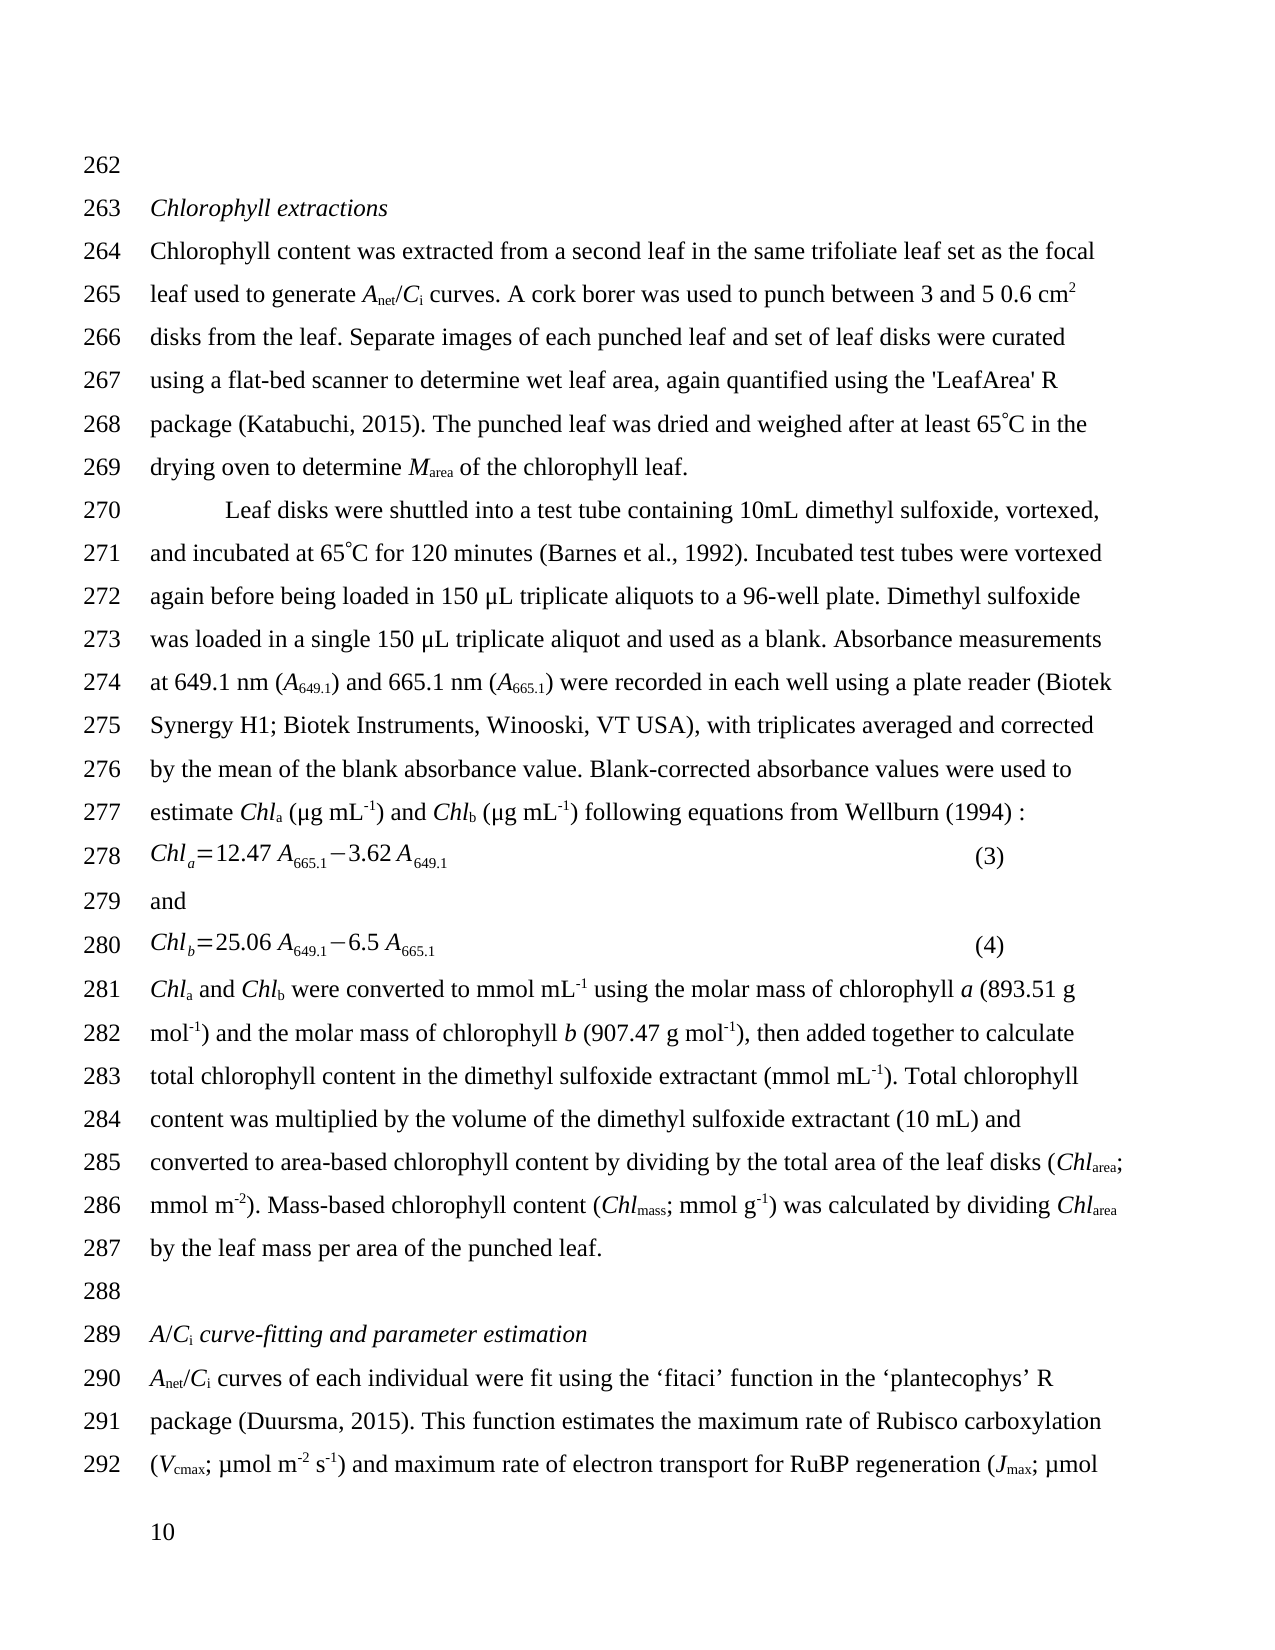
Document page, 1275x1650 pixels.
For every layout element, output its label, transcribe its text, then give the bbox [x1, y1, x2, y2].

text Chlorophyll extractions [150, 193, 1125, 222]
text A/Ci curve-fitting and parameter estimation [150, 1319, 1125, 1348]
text Chlorophyll content was extracted from a second leaf in the same trifoliate leaf set as the focal leaf used to generate Anet/Ci curves. A cork borer was used to punch between 3 and 5 0.6 cm2 disks from the leaf. Separate images of each punched leaf and set of leaf disks were curated using a flat-bed scanner to determine wet leaf area, again quantified using the 'LeafArea' R package . The punched leaf was dried and weighed after at least 65C in the drying oven to determine Marea of the chlorophyll leaf. [150, 236, 1125, 481]
text and [150, 886, 1125, 914]
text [150, 1363, 1125, 1478]
text (3) [150, 840, 1125, 871]
text (4) [150, 929, 1125, 960]
text Chla and Chlb were converted to mmol mL-1 using the molar mass of chlorophyll a (893.51 g mol-1) and the molar mass of chlorophyll b (907.47 g mol-1), then added together to calculate total chlorophyll content in the dimethyl sulfoxide extractant (mmol mL-1). Total chlorophyll content was multiplied by the volume of the dimethyl sulfoxide extractant (10 mL) and converted to area-based chlorophyll content by dividing by the total area of the leaf disks (Chlarea; mmol m-2). Mass-based chlorophyll content (Chlmass; mmol g-1) was calculated by dividing Chlarea by the leaf mass per area of the punched leaf. [150, 974, 1125, 1262]
text Leaf disks were shuttled into a test tube containing 10mL dimethyl sulfoxide, vortexed, and incubated at 65C for 120 minutes . Incubated test tubes were vortexed again before being loaded in 150 μL triplicate aliquots to a 96-well plate. Dimethyl sulfoxide was loaded in a single 150 μL triplicate aliquot and used as a blank. Absorbance measurements at 649.1 nm (A649.1) and 665.1 nm (A665.1) were recorded in each well using a plate reader (Biotek Synergy H1; Biotek Instruments, Winooski, VT USA), with triplicates averaged and corrected by the mean of the blank absorbance value. Blank-corrected absorbance values were used to estimate Chla (μg mL-1) and Chlb (μg mL-1) following equations from : [150, 495, 1125, 826]
